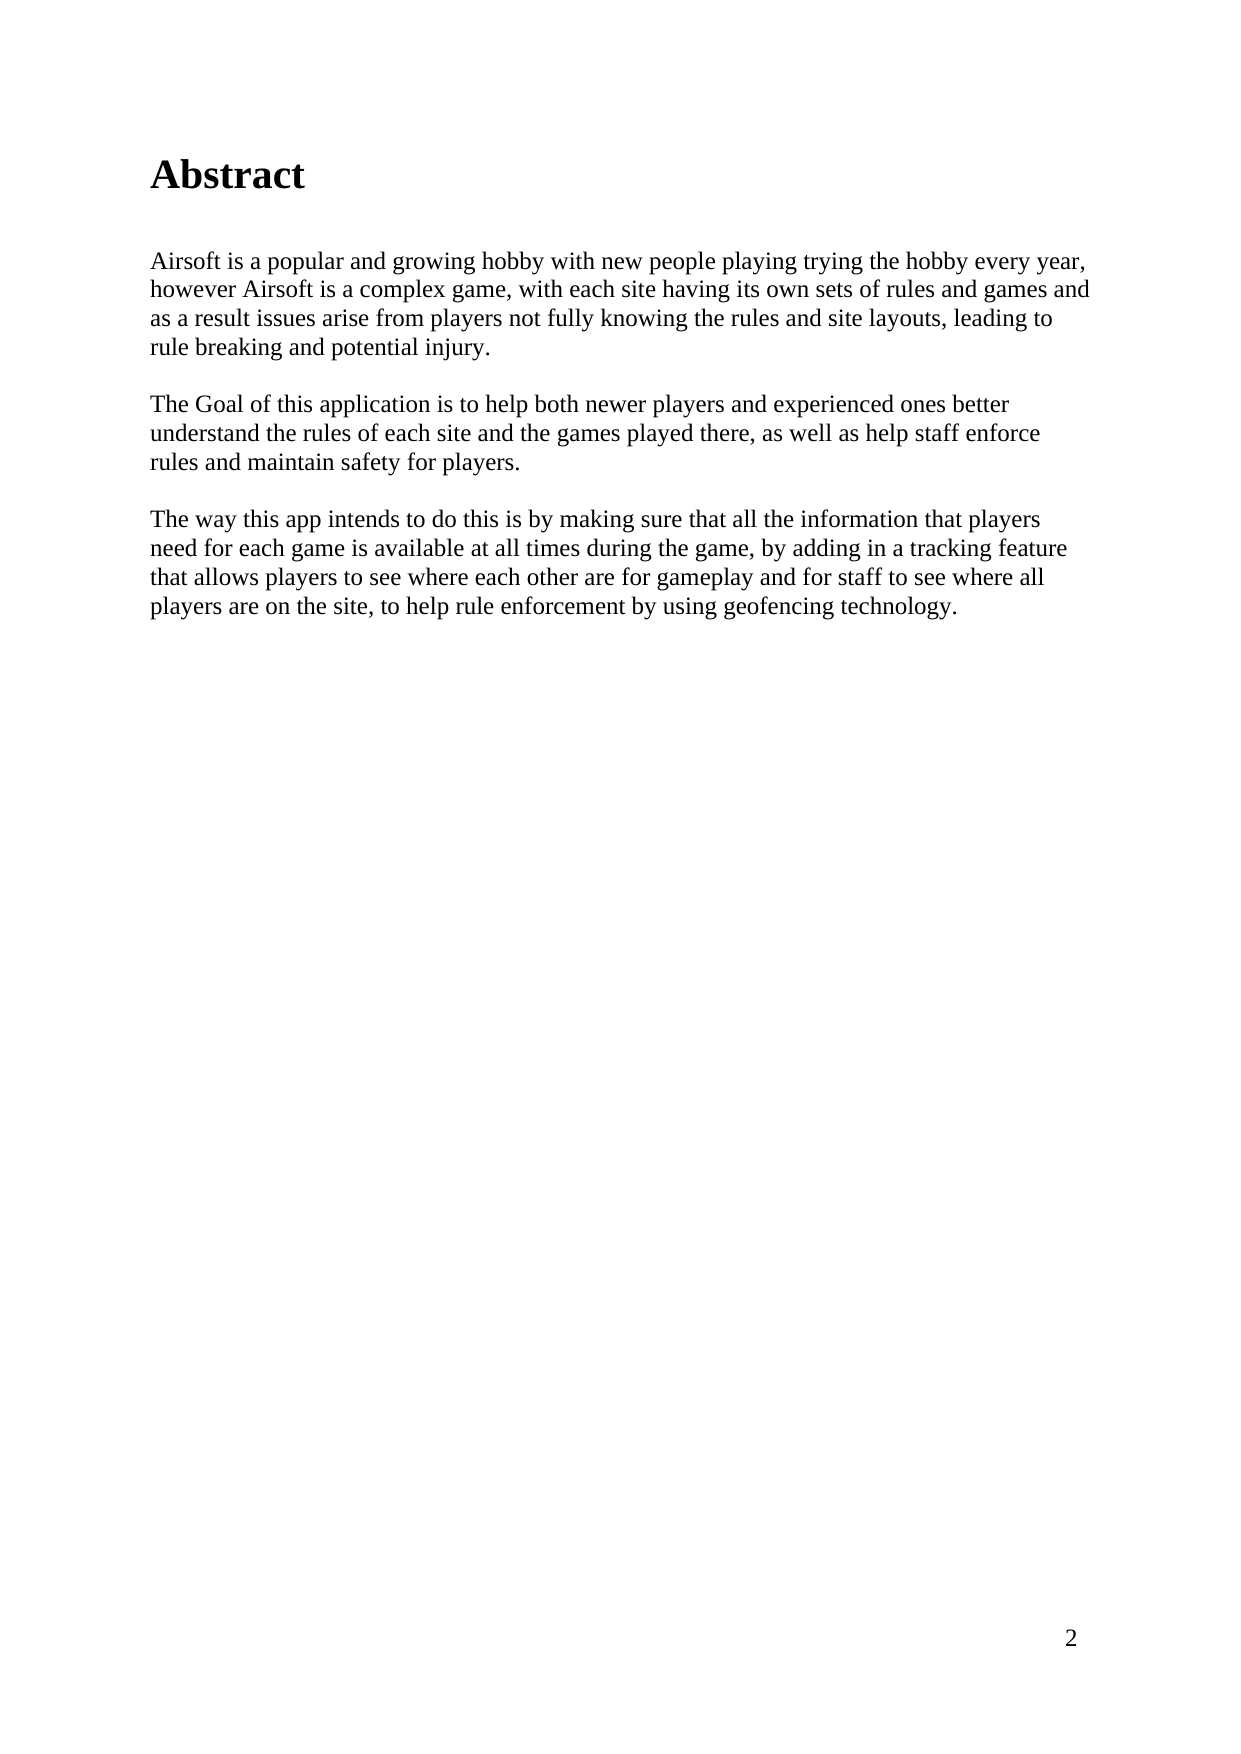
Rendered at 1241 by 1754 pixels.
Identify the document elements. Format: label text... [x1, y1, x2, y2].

subtitle The Goal of this application is to help both newer players and experienced ones better understand the rules of each site and the games played there, as well as help staff enforce rules and maintain safety for players. [150, 389, 1090, 476]
subtitle The way this app intends to do this is by making sure that all the information that players need for each game is available at all times during the game, by adding in a tracking feature that allows players to see where each other are for gameplay and for staff to see where all players are on the site, to help rule enforcement by using geofencing technology. [150, 504, 1090, 619]
subtitle Airsoft is a popular and growing hobby with new people playing trying the hobby every year, however Airsoft is a complex game, with each site having its own sets of rules and games and as a result issues arise from players not fully knowing the rules and site layouts, leading to rule breaking and potential injury. [150, 246, 1090, 361]
subtitle Abstract [150, 150, 1090, 198]
